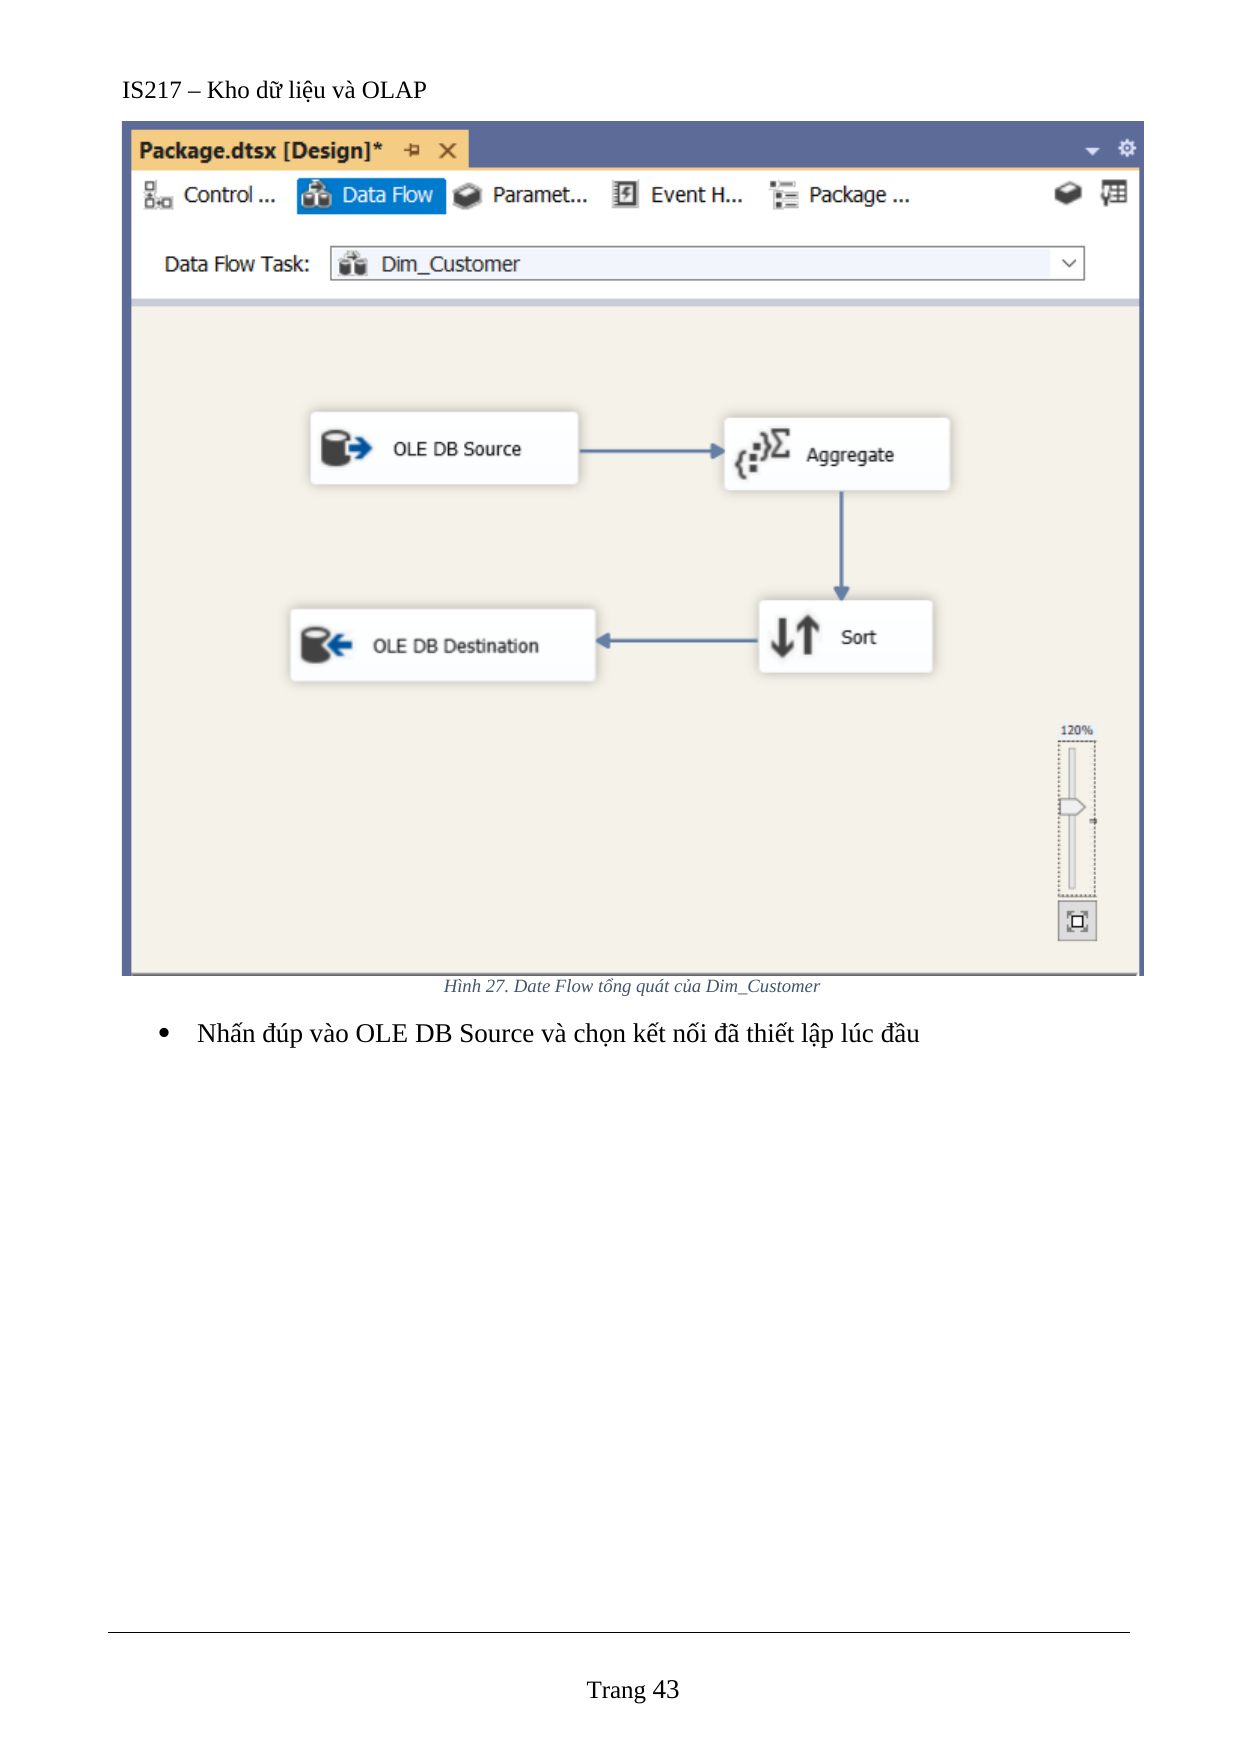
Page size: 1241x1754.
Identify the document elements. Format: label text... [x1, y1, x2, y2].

picture [121, 121, 1144, 976]
list Nhấn đúp vào OLE DB Source và chọn kết nối đã thiết lập lúc đầu [159, 1018, 1144, 1049]
text Hình 27. Date Flow tổng quát của Dim_Customer [122, 976, 1144, 997]
